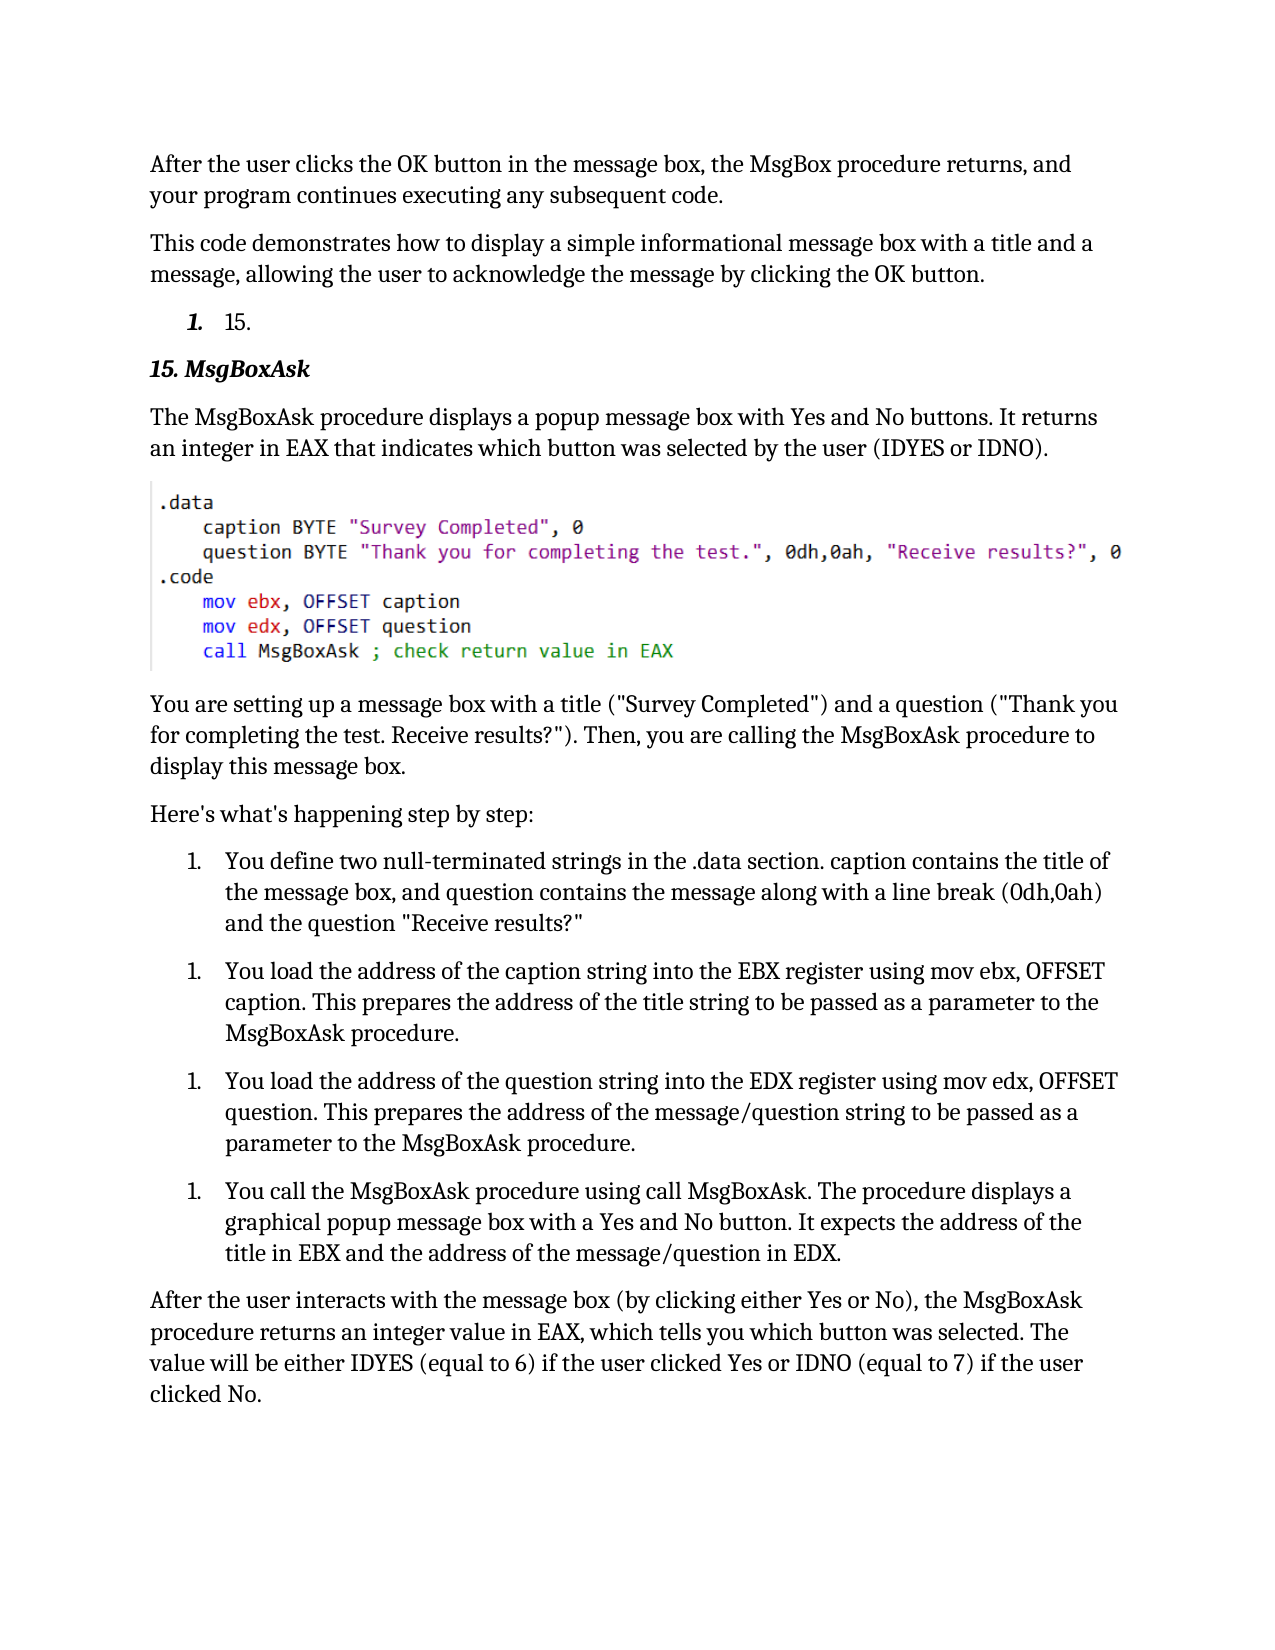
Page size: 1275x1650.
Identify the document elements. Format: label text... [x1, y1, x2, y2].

list 15. [187, 307, 1125, 336]
list You load the address of the question string into the EDX register using mov edx, OFFSET question. This prepares the address of the message/question string to be passed as a parameter to the MsgBoxAsk procedure. [187, 1067, 1125, 1158]
list You define two null-terminated strings in the .data section. caption contains the title of the message box, and question contains the message along with a line break (0dh,0ah) and the question "Receive results?" [187, 847, 1125, 938]
list You load the address of the caption string into the EBX register using mov ebx, OFFSET caption. This prepares the address of the title string to be passed as a parameter to the MsgBoxAsk procedure. [187, 957, 1125, 1048]
text After the user interacts with the message box (by clicking either Yes or No), the MsgBoxAsk procedure returns an integer value in EAX, which tells you which button was selected. The value will be either IDYES (equal to 6) if the user clicked Yes or IDNO (equal to 7) if the user clicked No. [150, 1286, 1125, 1408]
text 15. MsgBoxAsk [150, 355, 1125, 384]
list You call the MsgBoxAsk procedure using call MsgBoxAsk. The procedure displays a graphical popup message box with a Yes and No button. It expects the address of the title in EBX and the address of the message/question in EDX. [187, 1177, 1125, 1267]
text After the user clicks the OK button in the message box, the MsgBox procedure returns, and your program continues executing any subsequent code. [150, 150, 1125, 210]
text The MsgBoxAsk procedure displays a popup message box with Yes and No buttons. It returns an integer in EAX that indicates which button was selected by the user (IDYES or IDNO). [150, 403, 1125, 463]
text Here's what's happening step by step: [150, 799, 1125, 828]
text You are setting up a message box with a title ("Survey Completed") and a question ("Thank you for completing the test. Receive results?"). Then, you are calling the MsgBoxAsk procedure to display this message box. [150, 690, 1125, 781]
text This code demonstrates how to display a simple informational message box with a title and a message, allowing the user to acknowledge the message by clicking the OK button. [150, 229, 1125, 288]
picture [150, 481, 1125, 671]
